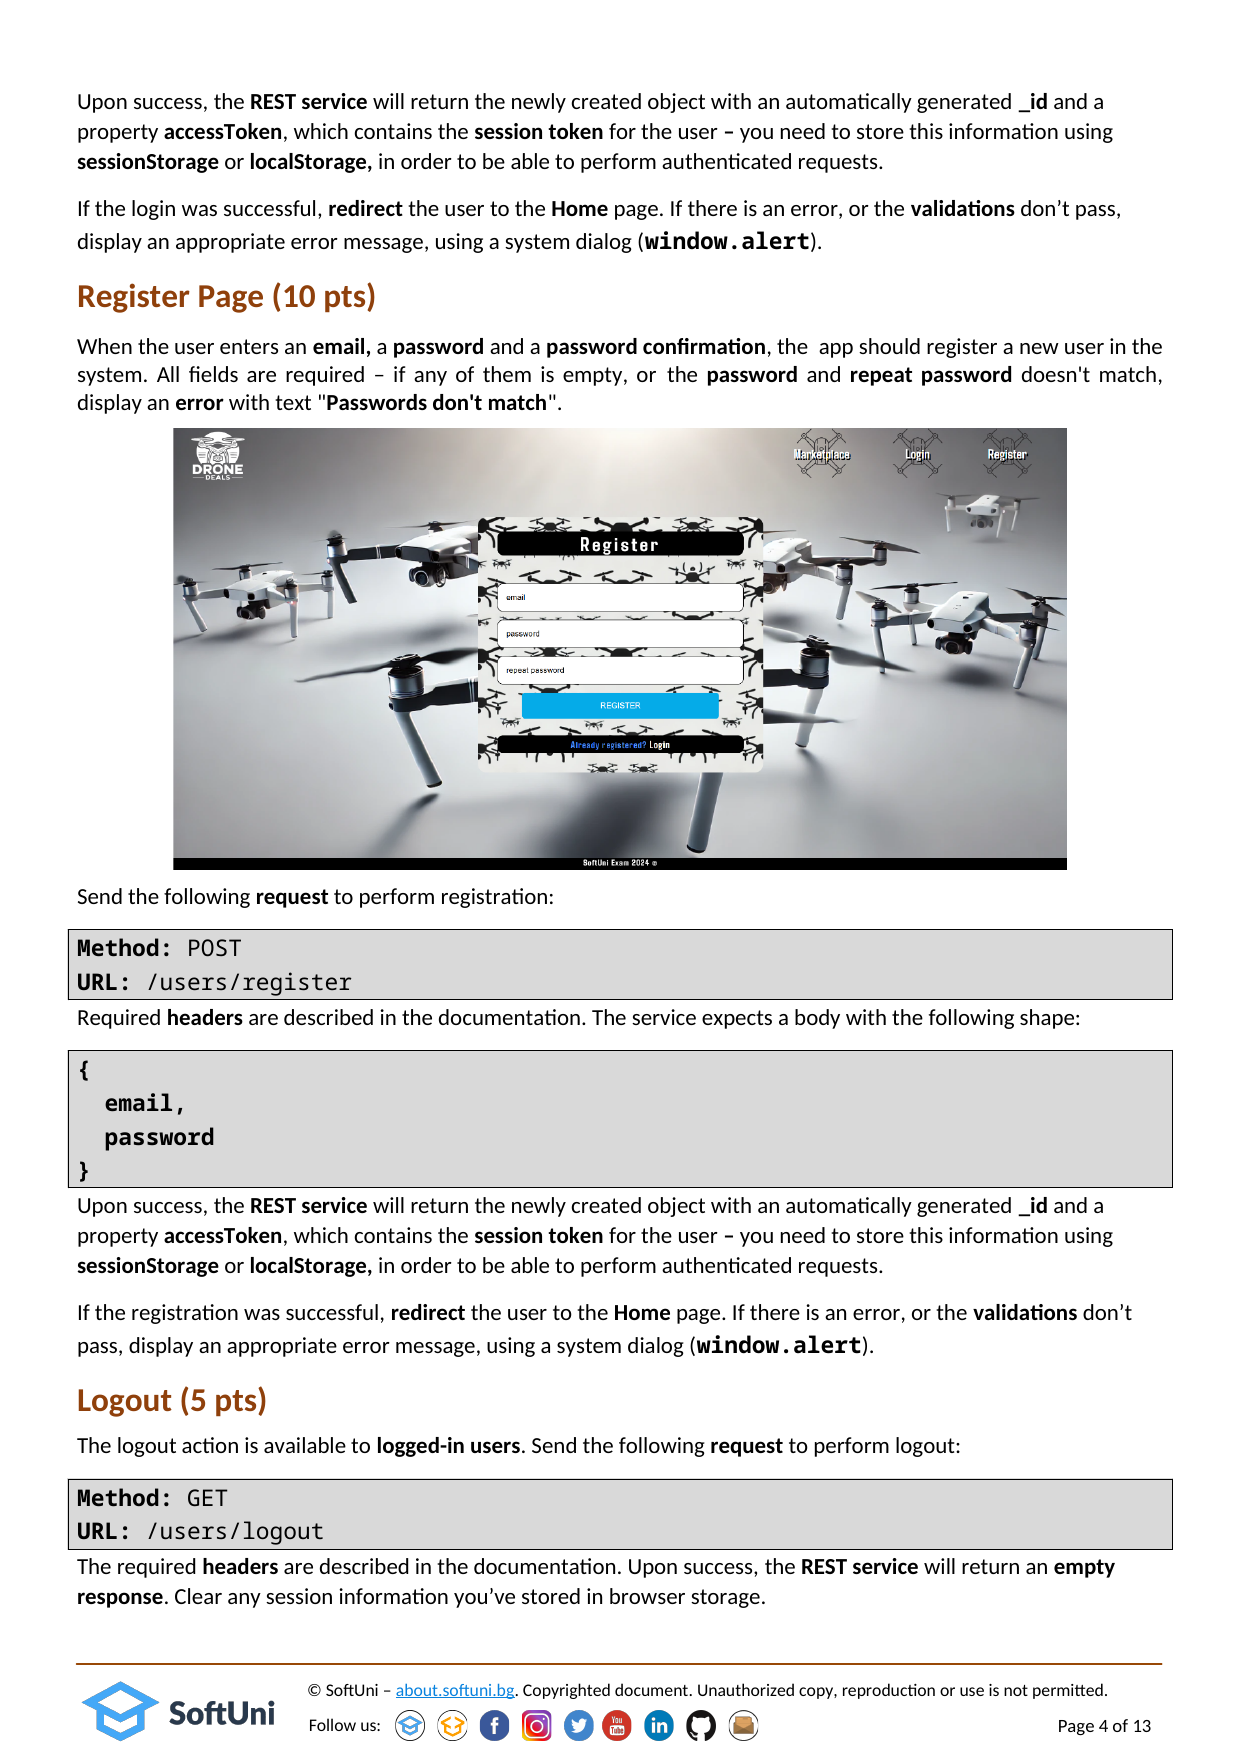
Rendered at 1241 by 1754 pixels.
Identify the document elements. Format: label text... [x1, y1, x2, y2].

picture [602, 1710, 632, 1741]
text Upon success, the REST service will return the newly created object with an automatically generated _id and a property accessToken, which contains the session token for the user – you need to store this information using sessionStorage or localStorage, in order to be able to perform authenticated requests. [77, 87, 1163, 176]
picture [395, 1710, 425, 1741]
picture [437, 1710, 468, 1741]
picture [644, 1710, 653, 1719]
picture [173, 428, 1067, 870]
text Method: POST [69, 930, 1172, 963]
text The required headers are described in the documentation. Upon success, the REST service will return an empty response. Clear any session information you’ve stored in browser storage. [77, 1552, 1163, 1610]
picture [479, 1710, 510, 1741]
text If the registration was successful, redirect the user to the Home page. If there is an error, or the validations don’t pass, display an appropriate error message, using a system dialog (window.alert). [77, 1298, 1163, 1360]
picture [658, 1723, 667, 1732]
text The logout action is available to logged-in users. Send the following request to perform logout: [77, 1432, 1163, 1459]
text { [69, 1051, 1172, 1083]
text Required headers are described in the documentation. The service expects a body with the following shape: [77, 1003, 1163, 1031]
text Upon success, the REST service will return the newly created object with an automatically generated _id and a property accessToken, which contains the session token for the user – you need to store this information using sessionStorage or localStorage, in order to be able to perform authenticated requests. [77, 1191, 1163, 1279]
text email, [69, 1083, 1172, 1117]
text } [69, 1151, 1172, 1187]
picture [665, 1710, 674, 1719]
picture [522, 1710, 552, 1741]
picture [665, 1732, 674, 1741]
text URL: /users/register [69, 963, 1172, 999]
text When the user enters an email, a password and a password confirmation, the app should register a new user in the system. All fields are required – if any of them is empty, or the password and repeat password doesn't match, display an error with text "Passwords don't match". [77, 332, 1163, 416]
picture [75, 1676, 281, 1747]
text If the login was successful, redirect the user to the Home page. If there is an error, or the validations don’t pass, display an appropriate error message, using a system dialog (window.alert). [77, 194, 1163, 256]
picture [728, 1710, 759, 1741]
text Register Page (10 pts) [77, 275, 1163, 316]
text URL: /users/logout [69, 1512, 1172, 1549]
picture [686, 1710, 716, 1741]
text Send the following request to perform registration: [77, 882, 1163, 910]
text password [69, 1117, 1172, 1151]
picture [564, 1710, 594, 1741]
text Method: GET [69, 1480, 1172, 1512]
text Logout (5 pts) [77, 1379, 1163, 1420]
picture [644, 1732, 653, 1741]
